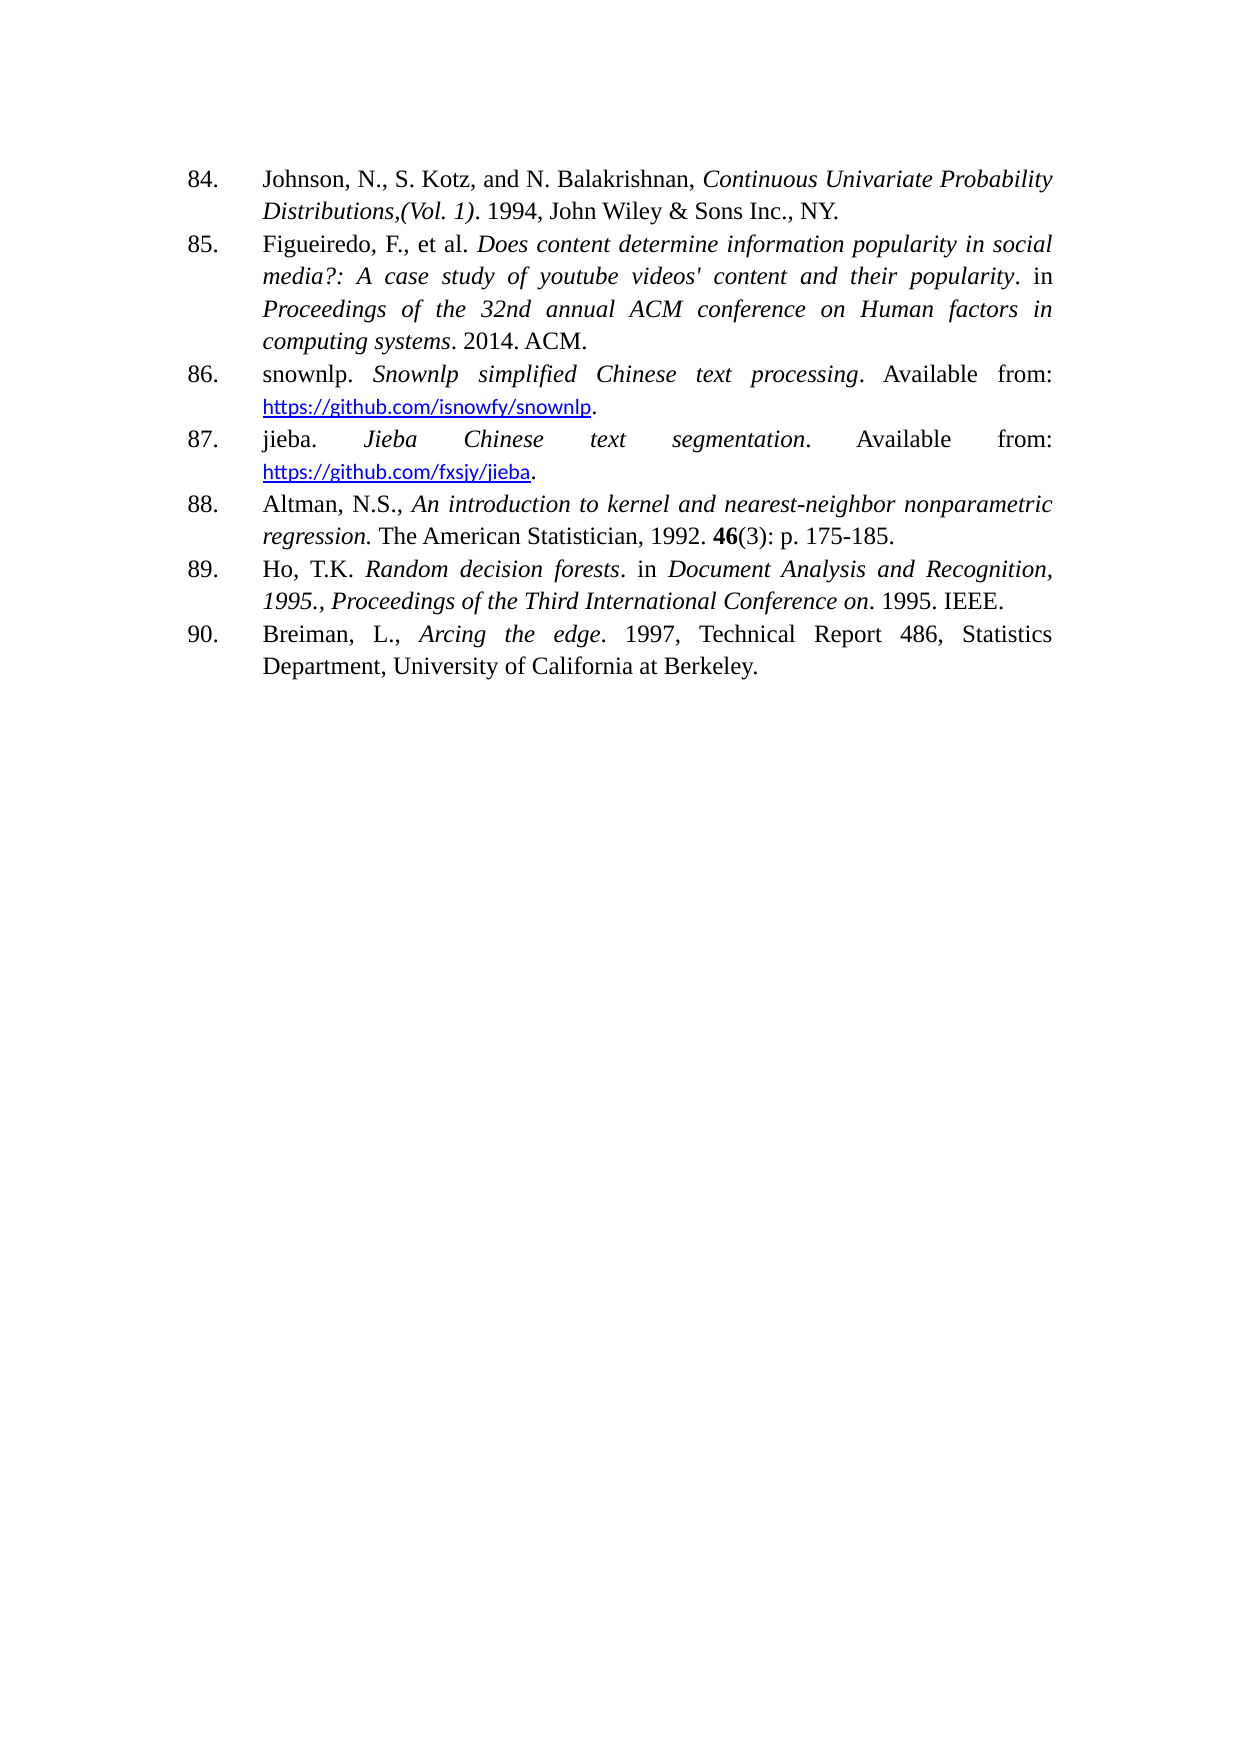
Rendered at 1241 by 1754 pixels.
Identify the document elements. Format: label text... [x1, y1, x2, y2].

text 87. jieba. Jieba Chinese text segmentation. Available from: https://github.com/fxsjy/jieba. [187, 422, 1053, 487]
text 88. Altman, N.S., An introduction to kernel and nearest-neighbor nonparametric regression. The American Statistician, 1992. 46(3): p. 175-185. [187, 487, 1053, 552]
text 90. Breiman, L., Arcing the edge. 1997, Technical Report 486, Statistics Department, University of California at Berkeley. [187, 617, 1053, 682]
text 89. Ho, T.K. Random decision forests. in Document Analysis and Recognition, 1995., Proceedings of the Third International Conference on. 1995. IEEE. [187, 552, 1053, 617]
text 84. Johnson, N., S. Kotz, and N. Balakrishnan, Continuous Univariate Probability Distributions,(Vol. 1). 1994, John Wiley & Sons Inc., NY. [187, 162, 1053, 227]
text 86. snownlp. Snownlp simplified Chinese text processing. Available from: https://github.com/isnowfy/snownlp. [187, 357, 1053, 422]
text 85. Figueiredo, F., et al. Does content determine information popularity in social media?: A case study of youtube videos' content and their popularity. in Proceedings of the 32nd annual ACM conference on Human factors in computing systems. 2014. ACM. [187, 227, 1053, 357]
